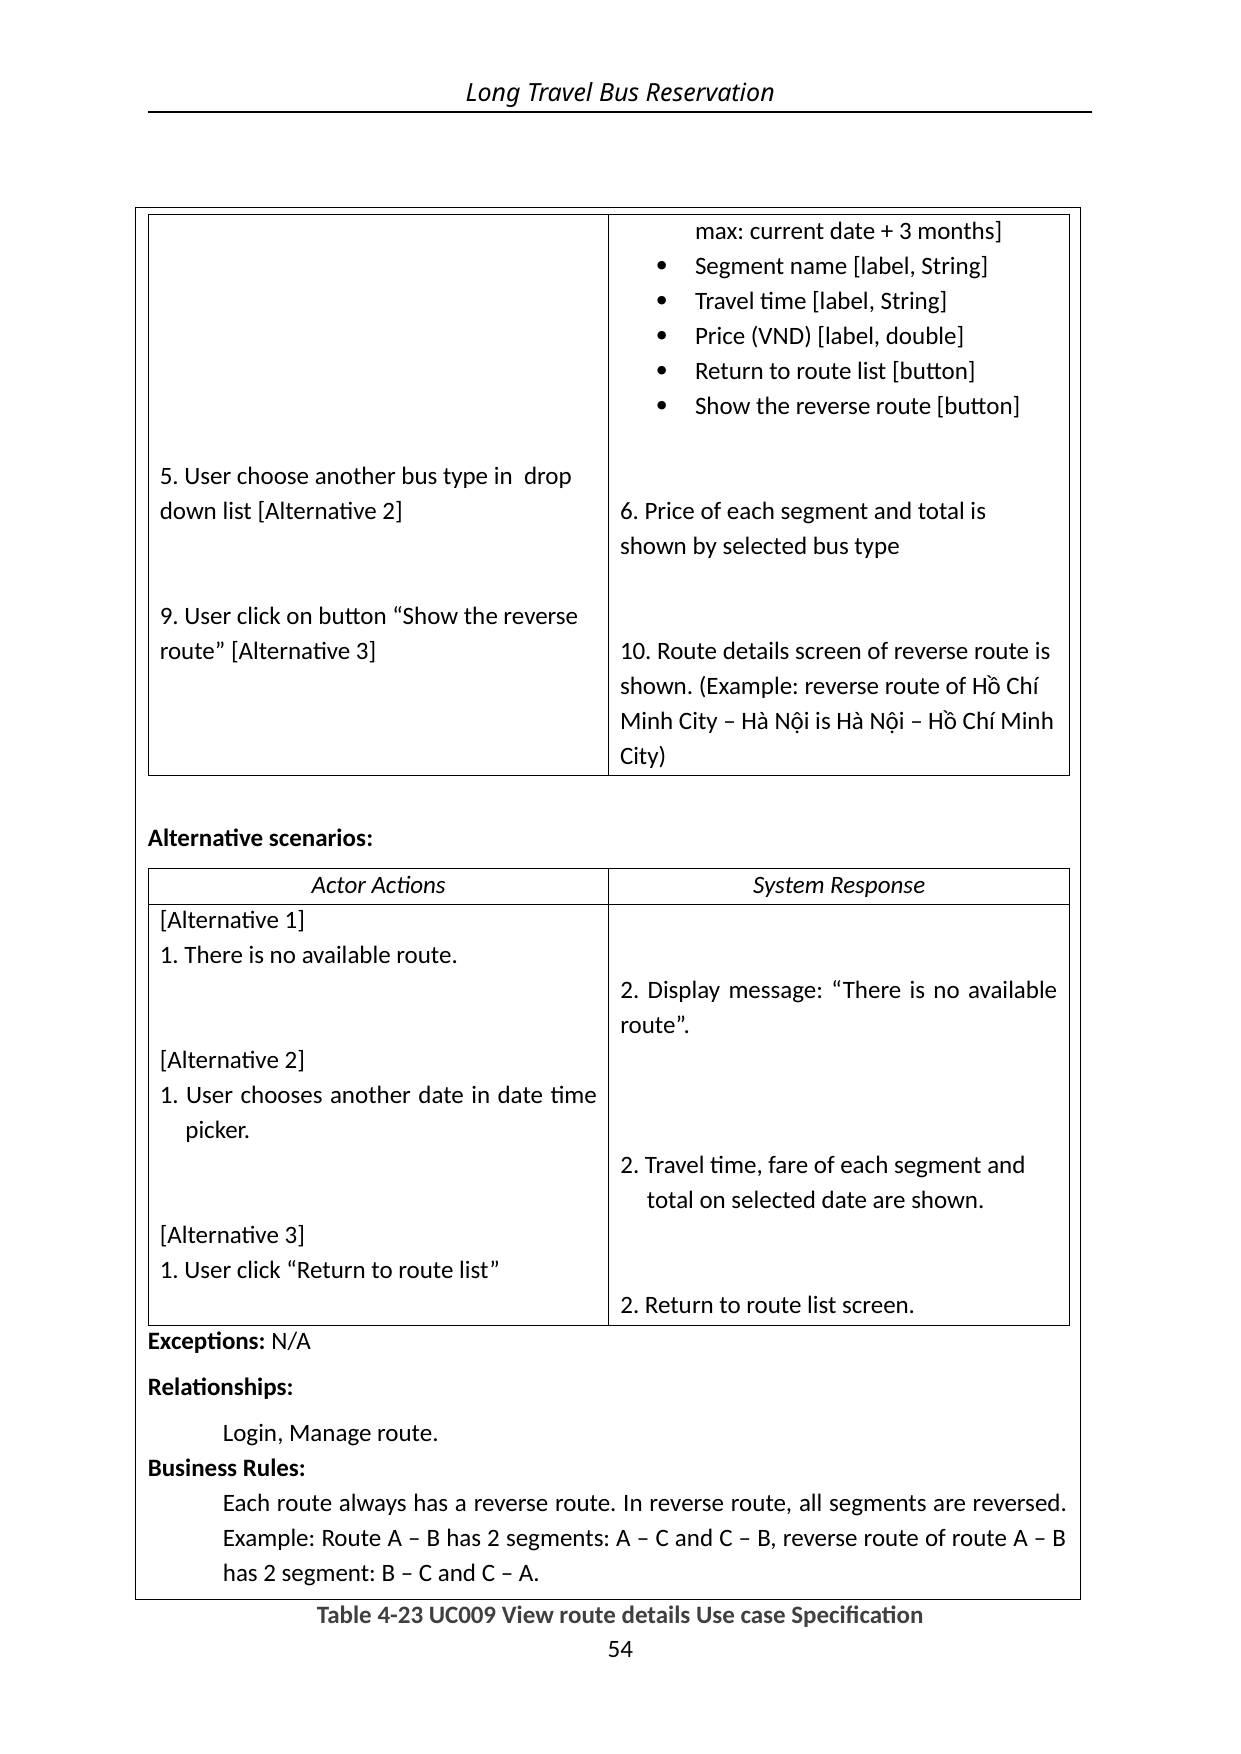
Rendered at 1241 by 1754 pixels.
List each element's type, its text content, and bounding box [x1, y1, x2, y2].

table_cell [136, 208, 1080, 1598]
